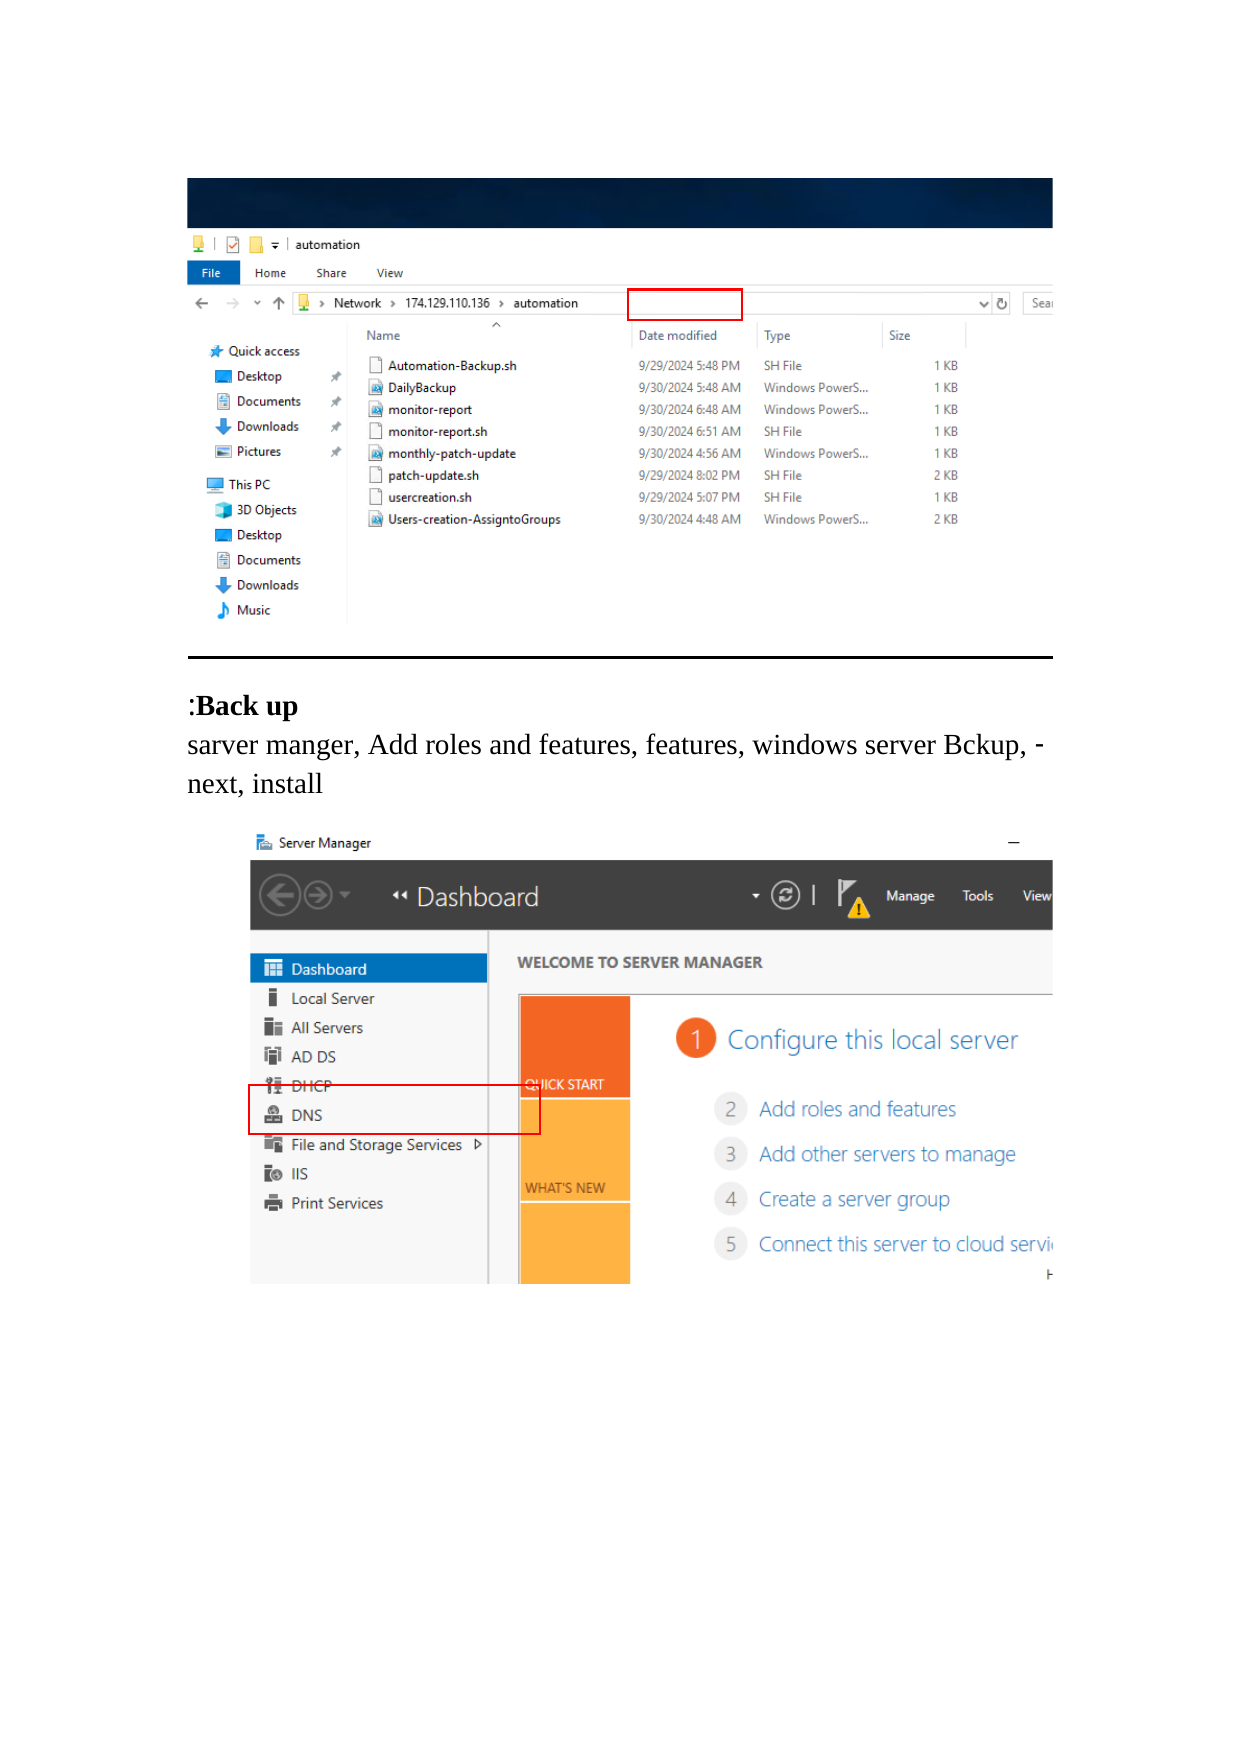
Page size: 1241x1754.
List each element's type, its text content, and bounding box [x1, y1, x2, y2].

picture [250, 1086, 539, 1133]
picture [250, 833, 1053, 1284]
picture [187, 178, 1053, 625]
text -sarver manger, Add roles and features, features, windows server Bckup, next, install [187, 727, 1053, 799]
text Back up: [187, 688, 1053, 727]
